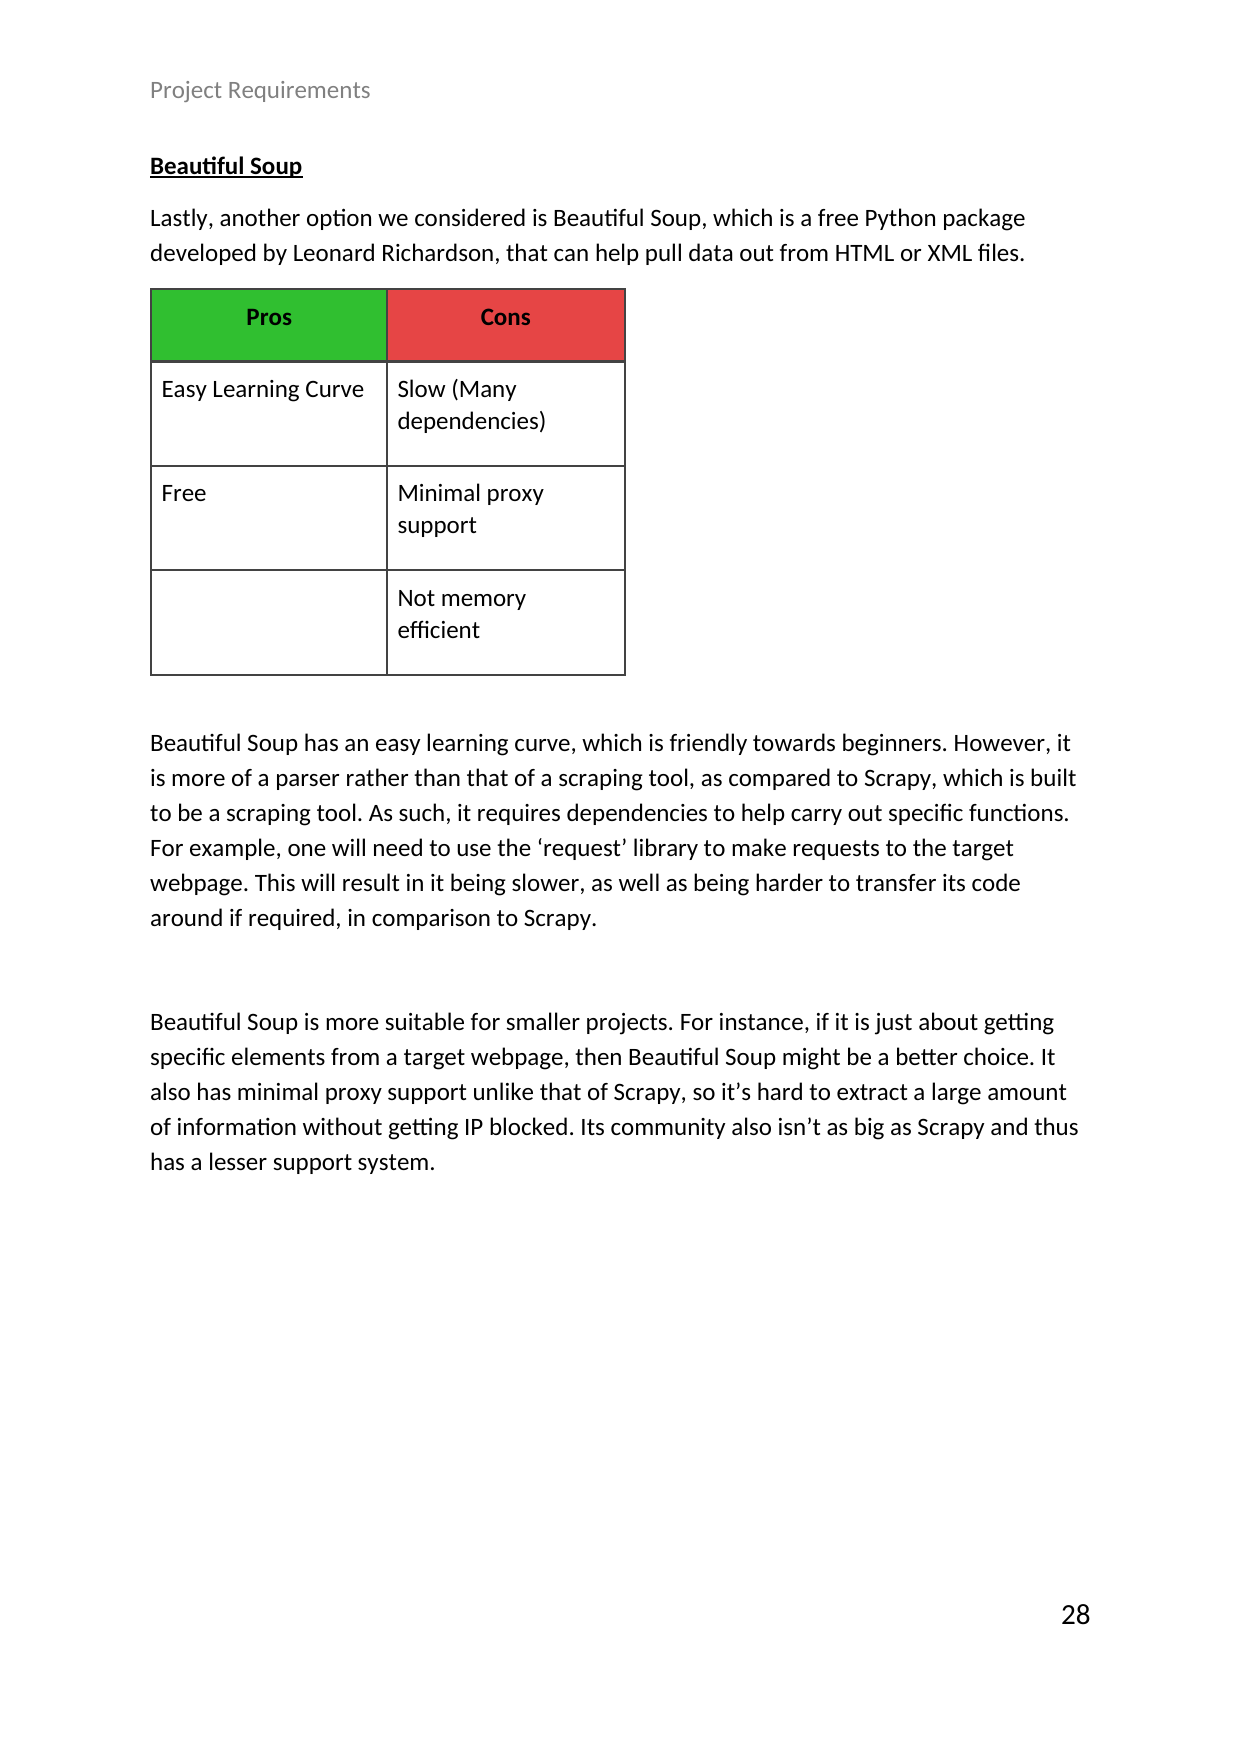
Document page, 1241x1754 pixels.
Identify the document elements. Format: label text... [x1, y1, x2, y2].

table_header Cons [388, 290, 624, 360]
table_cell [152, 571, 386, 673]
table_header Pros [152, 290, 386, 360]
text Lastly, another option we considered is Beautiful Soup, which is a free Python package developed by Leonard Richardson, that can help pull data out from HTML or XML files. [150, 202, 1090, 267]
table_cell Free [152, 467, 386, 569]
table_cell Not memory efficient [388, 571, 624, 673]
text Beautiful Soup [150, 150, 1090, 181]
text Beautiful Soup has an easy learning curve, which is friendly towards beginners. However, it is more of a parser rather than that of a scraping tool, as compared to Scrapy, which is built to be a scraping tool. As such, it requires dependencies to help carry out specific functions. For example, one will need to use the ‘request’ library to make requests to the target webpage. This will result in it being slower, as well as being harder to transfer its code around if required, in comparison to Scrapy. [150, 727, 1090, 933]
table_cell Easy Learning Curve [152, 363, 386, 465]
table_cell Minimal proxy support [388, 467, 624, 569]
text Beautiful Soup is more suitable for smaller projects. For instance, if it is just about getting specific elements from a target webpage, then Beautiful Soup might be a better choice. It also has minimal proxy support unlike that of Scrapy, so it’s hard to extract a large amount of information without getting IP blocked. Its community also isn’t as big as Scrapy and thus has a lesser support system. [150, 1006, 1090, 1176]
table_cell Slow (Many dependencies) [388, 363, 624, 465]
